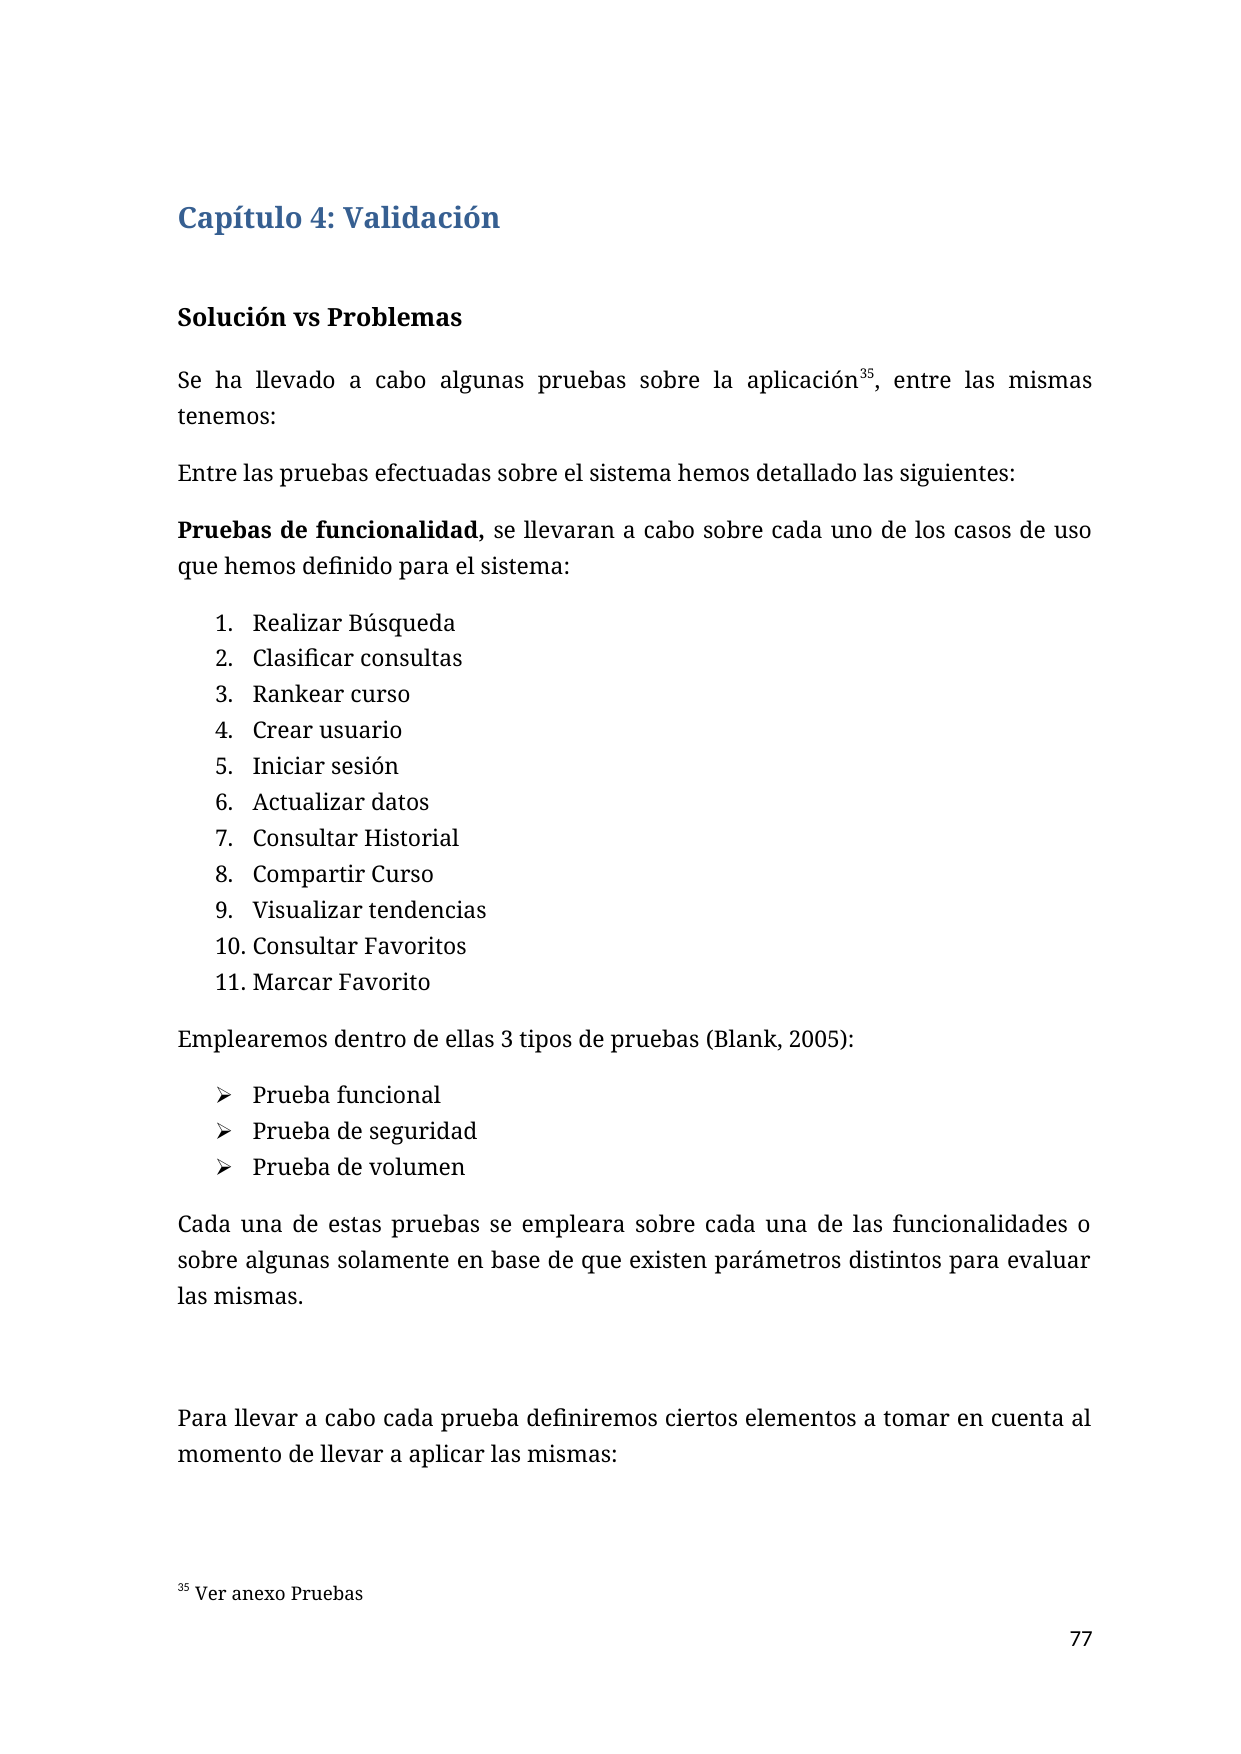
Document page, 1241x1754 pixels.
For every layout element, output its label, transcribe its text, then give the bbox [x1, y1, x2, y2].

text Emplearemos dentro de ellas 3 tipos de pruebas: [177, 1023, 1092, 1054]
list Consultar Historial [215, 822, 1092, 853]
list Actualizar datos [215, 786, 1092, 817]
list Compartir Curso [215, 858, 1092, 889]
subtitle Capítulo 4: Validación [177, 198, 1092, 237]
text Cada una de estas pruebas se empleara sobre cada una de las funcionalidades o sobre algunas solamente en base de que existen parámetros distintos para evaluar las mismas. [177, 1208, 1092, 1311]
text Para llevar a cabo cada prueba definiremos ciertos elementos a tomar en cuenta al momento de llevar a aplicar las mismas: [177, 1402, 1092, 1469]
list Crear usuario [215, 714, 1092, 746]
text Se ha llevado a cabo algunas pruebas sobre la aplicación, entre las mismas tenemos: [177, 364, 1092, 431]
text Pruebas de funcionalidad, se llevaran a cabo sobre cada uno de los casos de uso que hemos definido para el sistema: [177, 514, 1092, 581]
list Iniciar sesión [215, 750, 1092, 781]
list Realizar Búsqueda [215, 606, 1092, 638]
list Marcar Favorito [215, 966, 1092, 997]
subtitle Solución vs Problemas [177, 300, 1092, 334]
list Prueba de volumen [215, 1151, 1092, 1182]
list Prueba de seguridad [215, 1115, 1092, 1147]
list Rankear curso [215, 678, 1092, 709]
list Prueba funcional [215, 1079, 1092, 1111]
list Visualizar tendencias [215, 894, 1092, 925]
list Consultar Favoritos [215, 930, 1092, 961]
text Entre las pruebas efectuadas sobre el sistema hemos detallado las siguientes: [177, 457, 1092, 488]
list Clasificar consultas [215, 642, 1092, 674]
